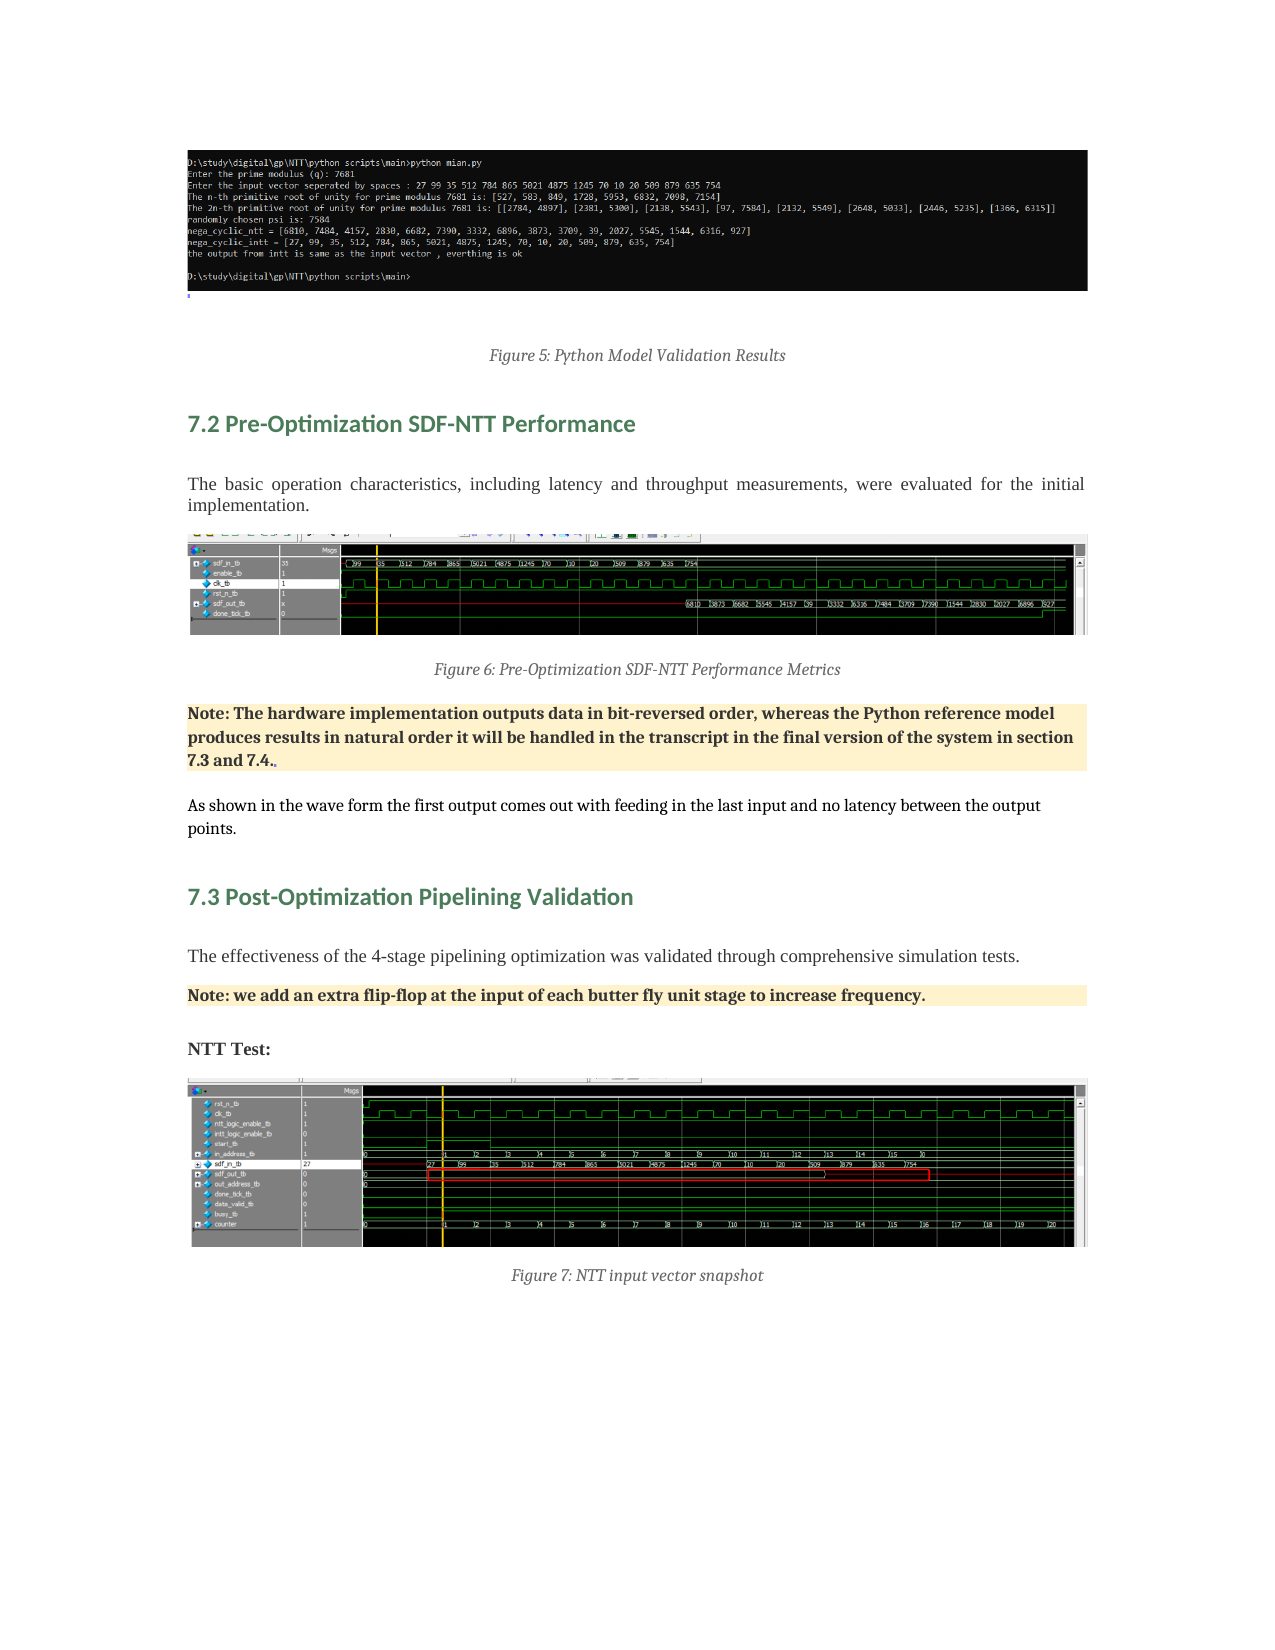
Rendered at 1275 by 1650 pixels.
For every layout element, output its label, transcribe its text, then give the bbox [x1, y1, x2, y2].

text As shown in the wave form the first output comes out with feeding in the last input and no latency between the output points. [187, 795, 1087, 839]
text Figure 5: Python Model Validation Results [187, 346, 1087, 366]
text The effectiveness of the 4-stage pipelining optimization was validated through comprehensive simulation tests. [187, 945, 1087, 967]
subtitle 7.3 Post-Optimization Pipelining Validation [187, 881, 1087, 911]
text The basic operation characteristics, including latency and throughput measurements, were evaluated for the initial implementation. [187, 472, 1087, 516]
text Figure 6: Pre-Optimization SDF-NTT Performance Metrics [187, 659, 1087, 680]
text Note: The hardware implementation outputs data in bit-reversed order, whereas the Python reference model produces results in natural order it will be handled in the transcript in the final version of the system in section 7.3 and 7.4. [187, 704, 1087, 771]
picture [187, 1078, 1088, 1247]
picture [187, 534, 1088, 635]
picture [187, 150, 1088, 291]
text Note: we add an extra flip-flop at the input of each butter fly unit stage to increase frequency. [187, 985, 1087, 1006]
text Figure 7: NTT input vector snapshot [187, 1266, 1087, 1286]
subtitle 7.2 Pre-Optimization SDF-NTT Performance [187, 408, 1087, 439]
text NTT Test: [187, 1038, 1087, 1059]
